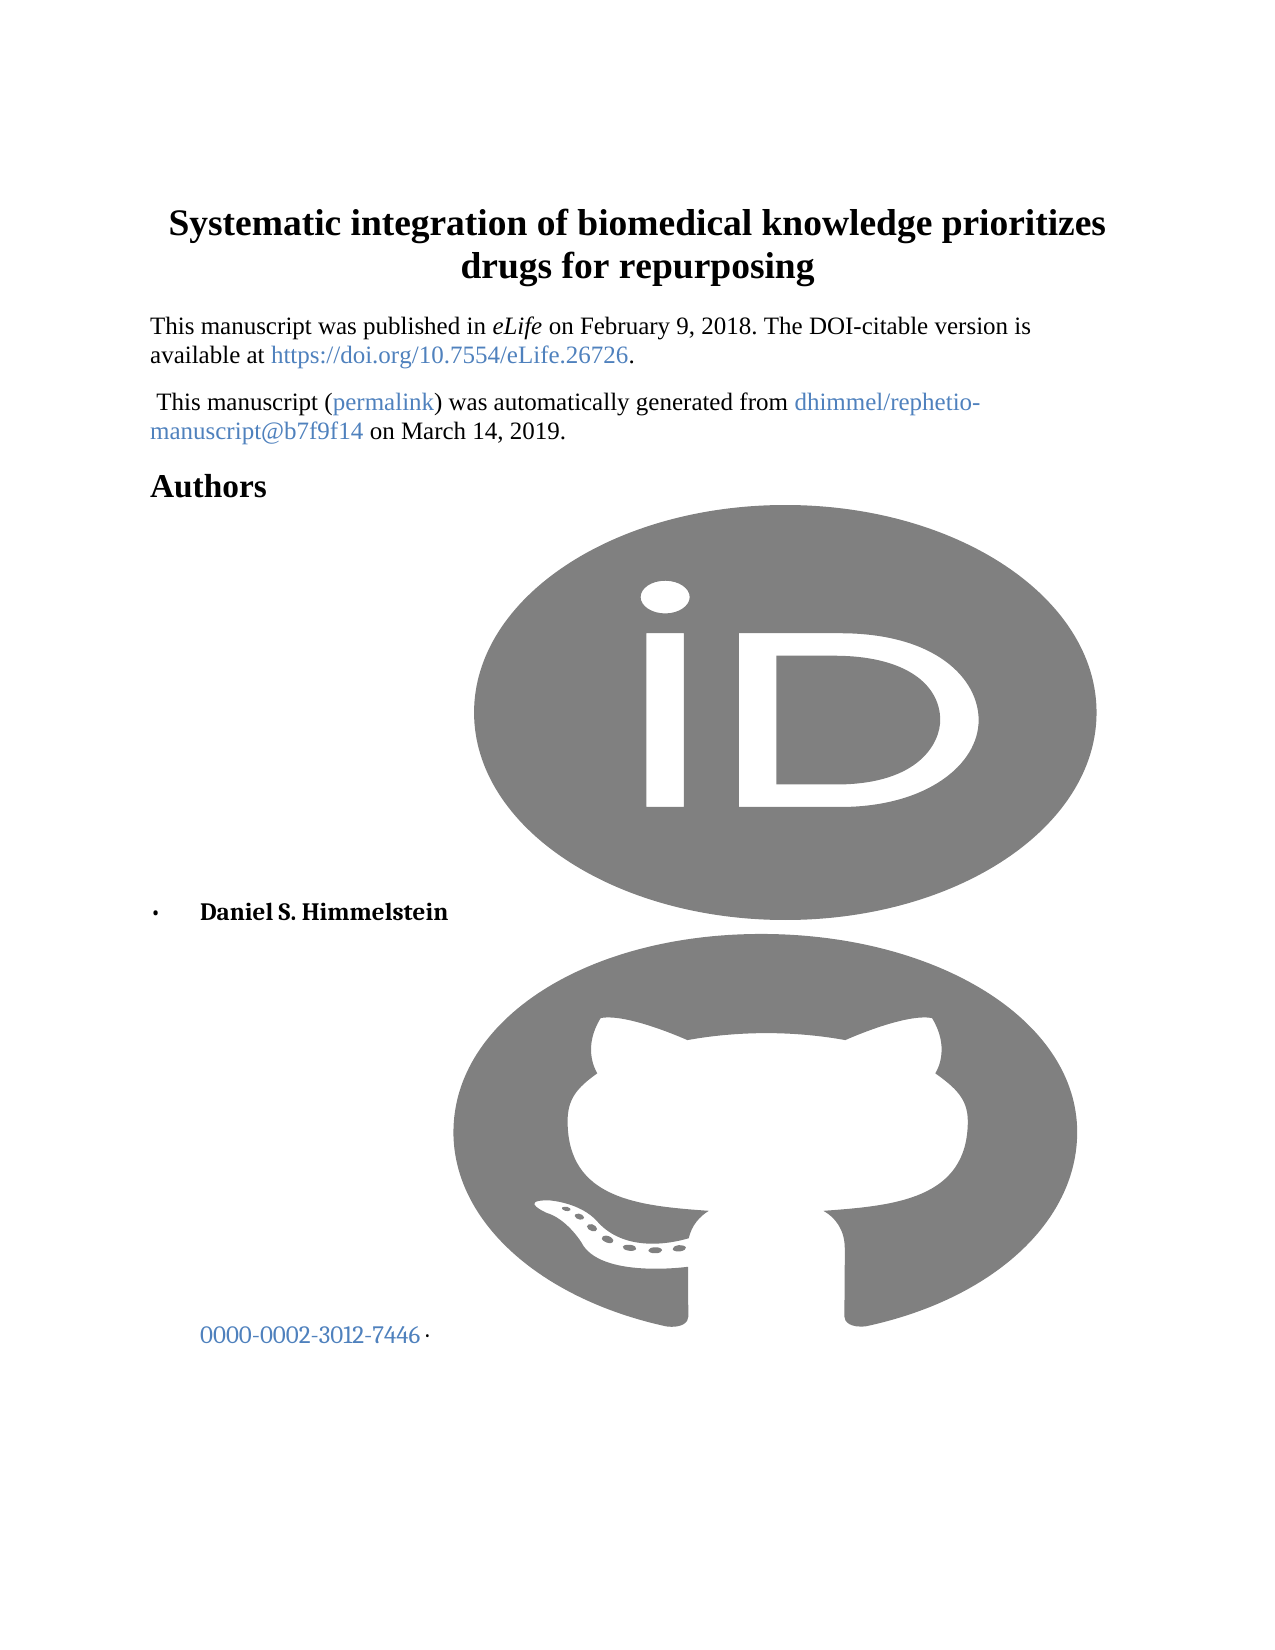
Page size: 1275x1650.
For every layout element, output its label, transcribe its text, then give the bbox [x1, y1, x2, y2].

text This manuscript (permalink) was automatically generated from dhimmel/rephetio-manuscript@b7f9f14 on March 14, 2019. [150, 387, 1125, 445]
subtitle Authors [150, 466, 1125, 504]
title Systematic integration of biomedical knowledge prioritizes drugs for repurposing [150, 200, 1125, 286]
text This manuscript was published in eLife on February 9, 2018. The DOI-citable version is available at https://doi.org/10.7554/eLife.26726. [150, 311, 1125, 369]
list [150, 504, 1125, 1350]
